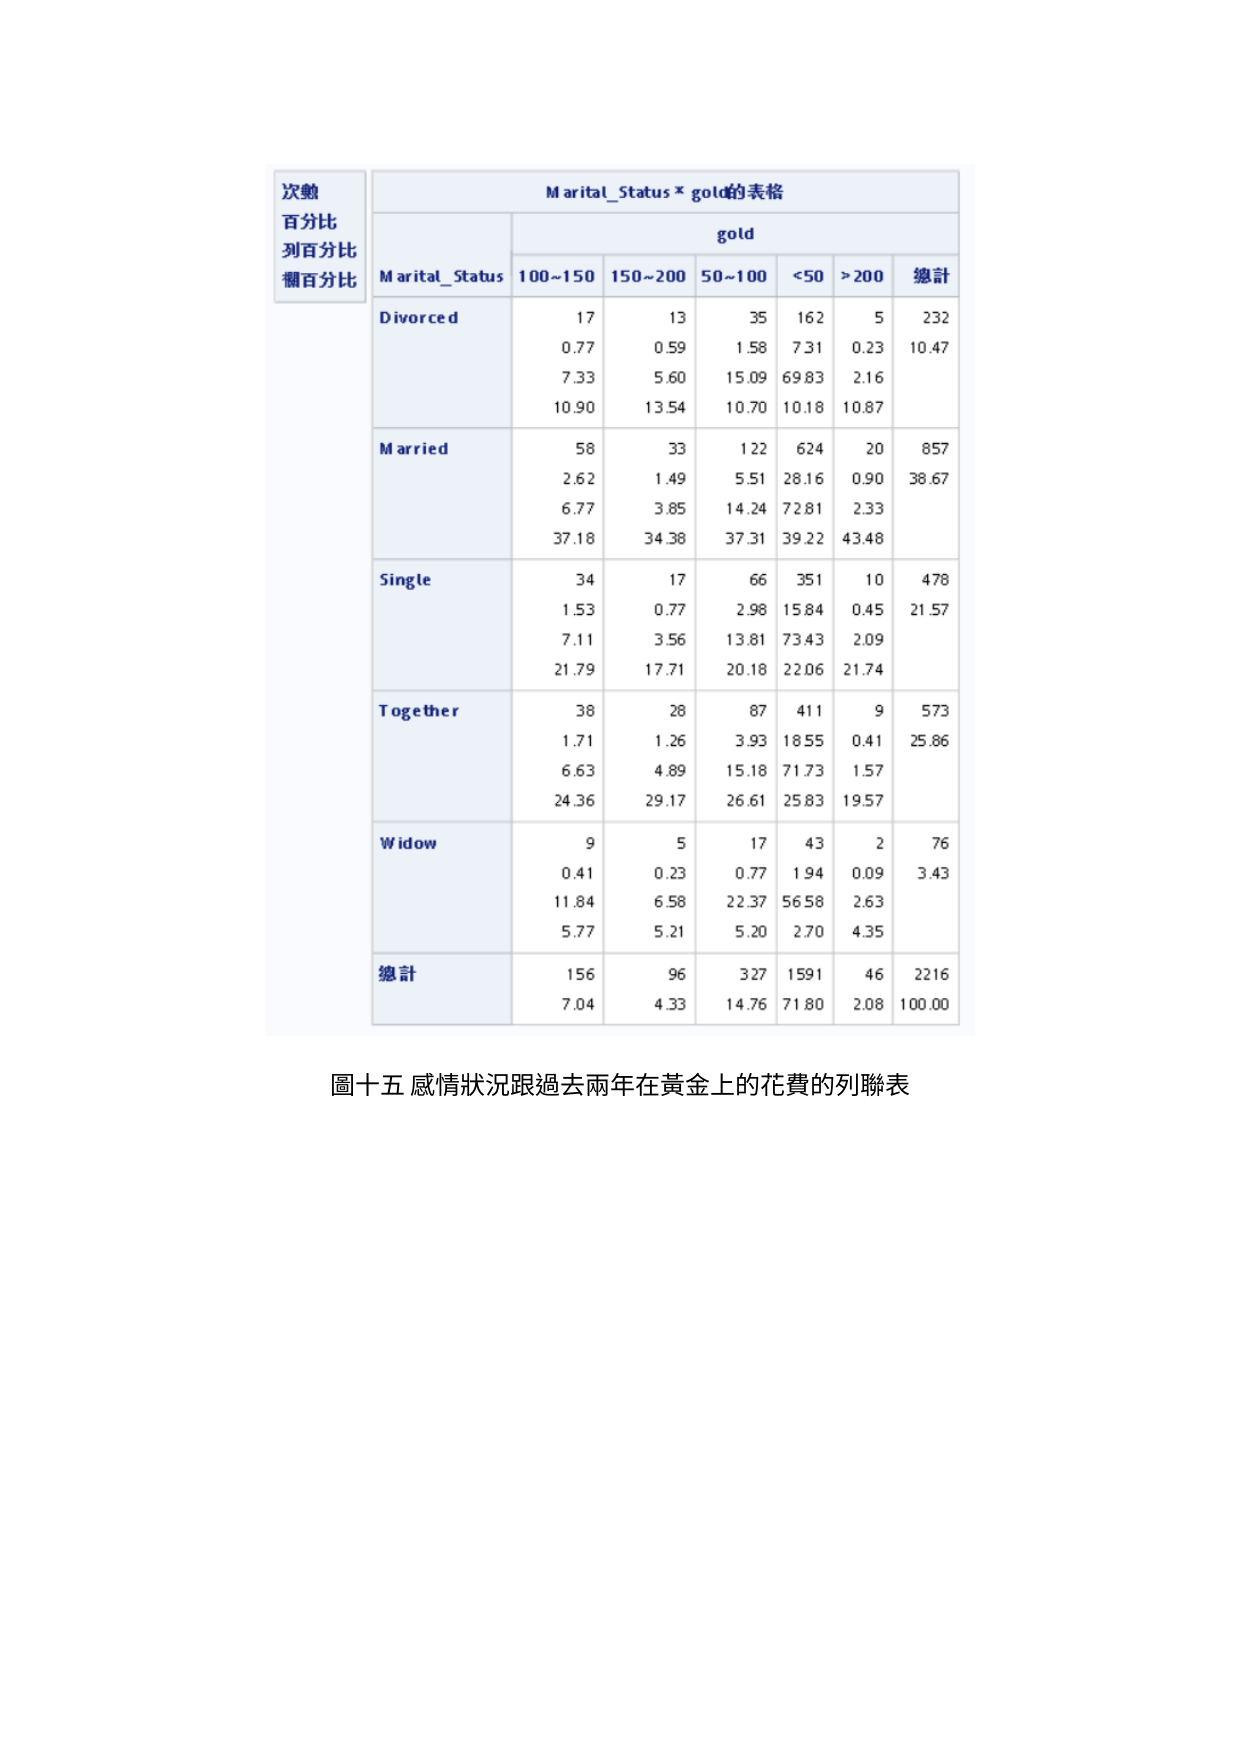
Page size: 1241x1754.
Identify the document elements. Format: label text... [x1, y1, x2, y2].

text 圖十五 感情狀況跟過去兩年在黃金上的花費的列聯表 [187, 1064, 1053, 1102]
picture [265, 164, 976, 1036]
